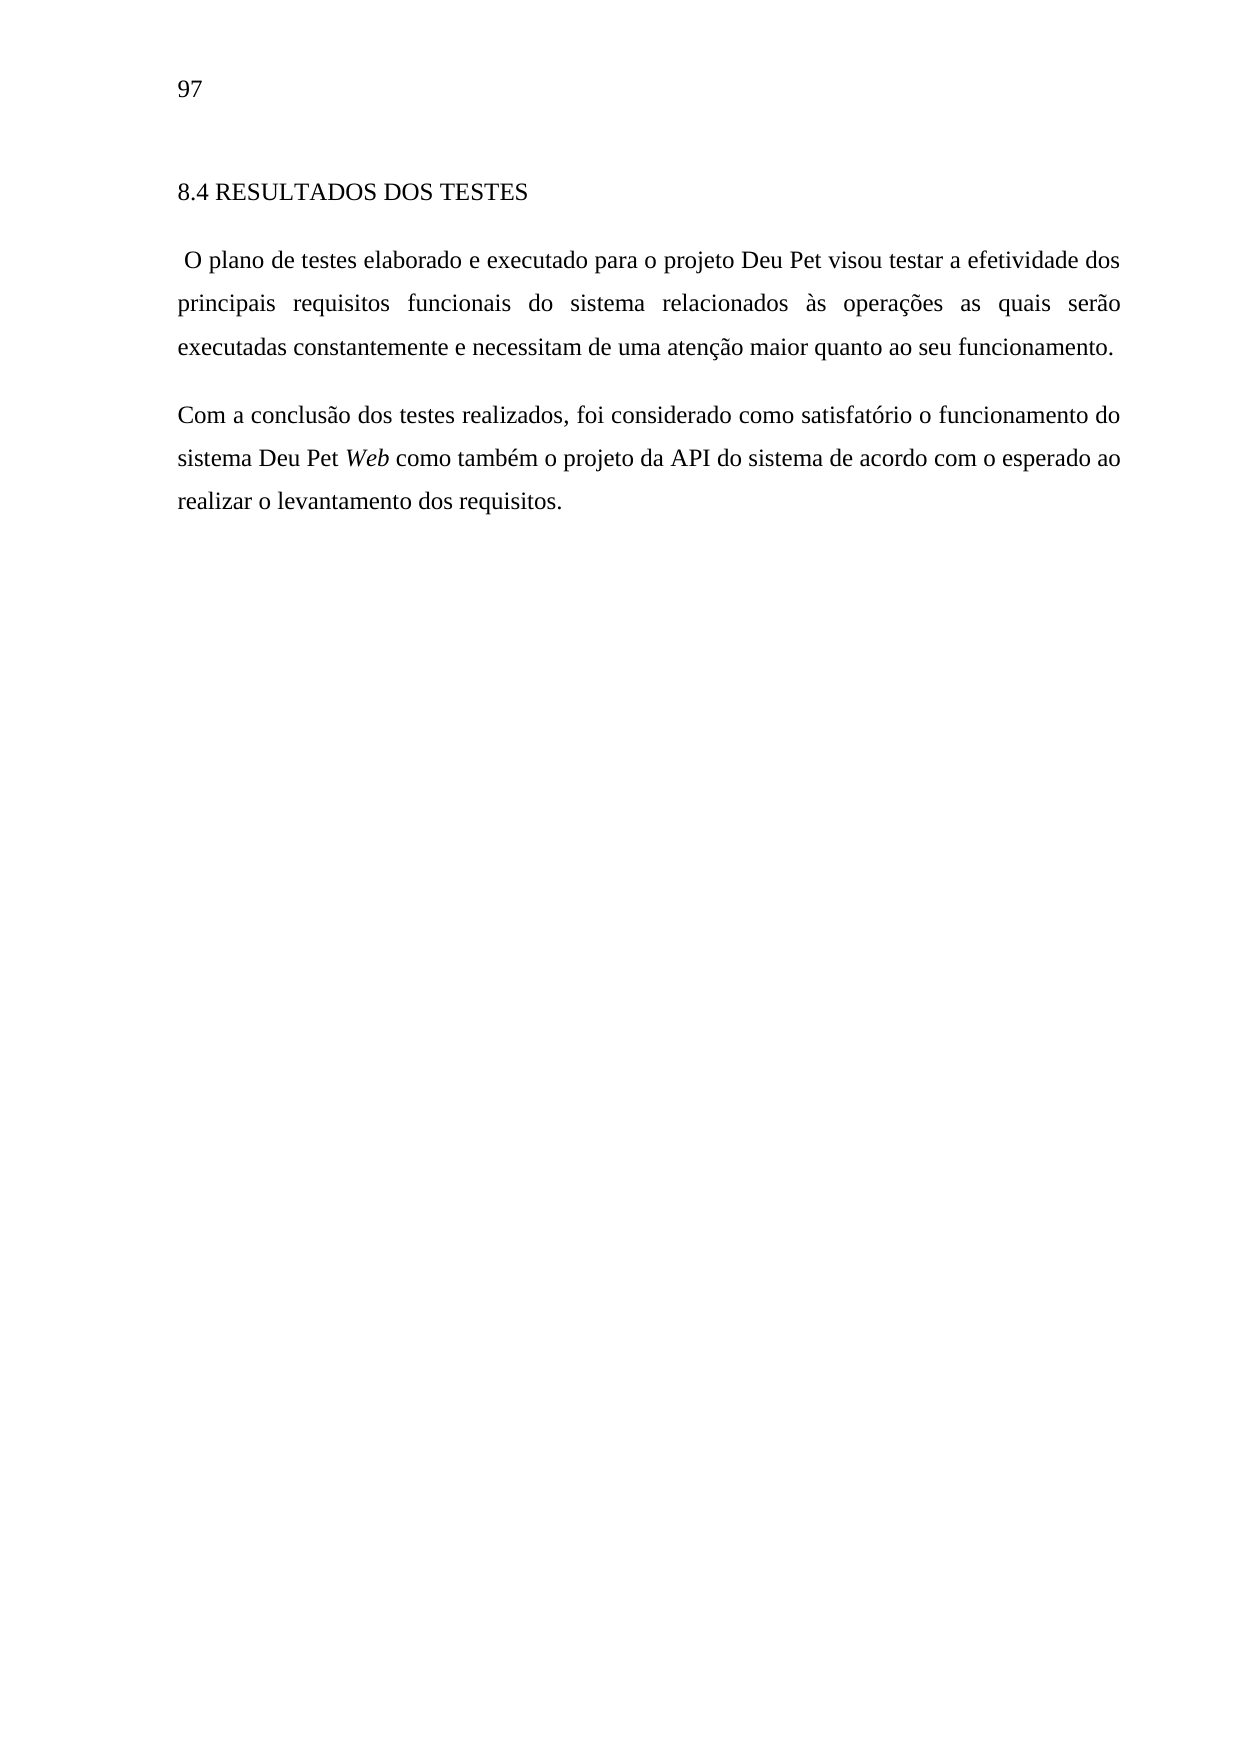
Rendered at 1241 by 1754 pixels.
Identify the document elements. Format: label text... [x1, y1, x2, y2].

text O plano de testes elaborado e executado para o projeto Deu Pet visou testar a efetividade dos principais requisitos funcionais do sistema relacionados às operações as quais serão executadas constantemente e necessitam de uma atenção maior quanto ao seu funcionamento. [177, 245, 1122, 360]
subtitle 8.4 RESULTADOS DOS TESTES [177, 177, 1122, 206]
text Com a conclusão dos testes realizados, foi considerado como satisfatório o funcionamento do sistema Deu Pet Web como também o projeto da API do sistema de acordo com o esperado ao realizar o levantamento dos requisitos. [177, 400, 1122, 515]
